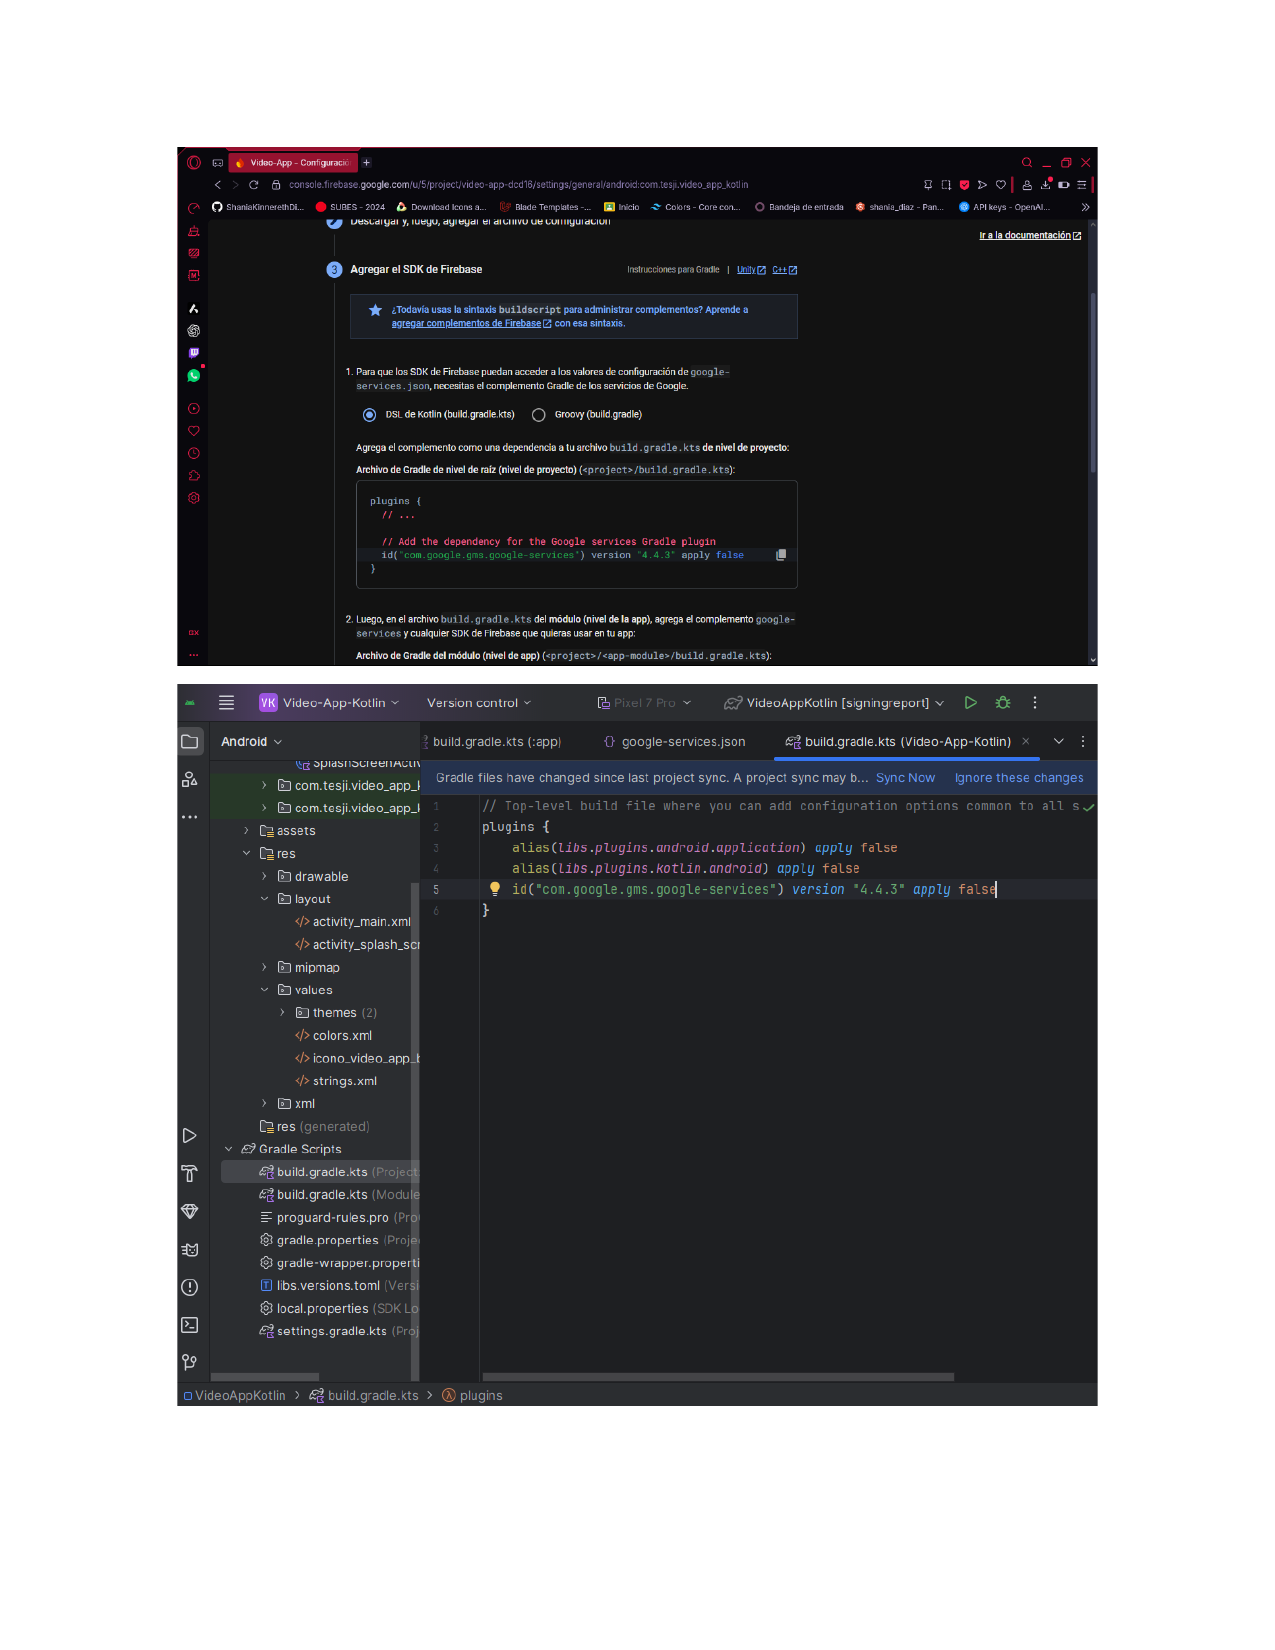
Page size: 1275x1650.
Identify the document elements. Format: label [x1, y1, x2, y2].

picture [177, 147, 1098, 666]
picture [177, 684, 1098, 1406]
